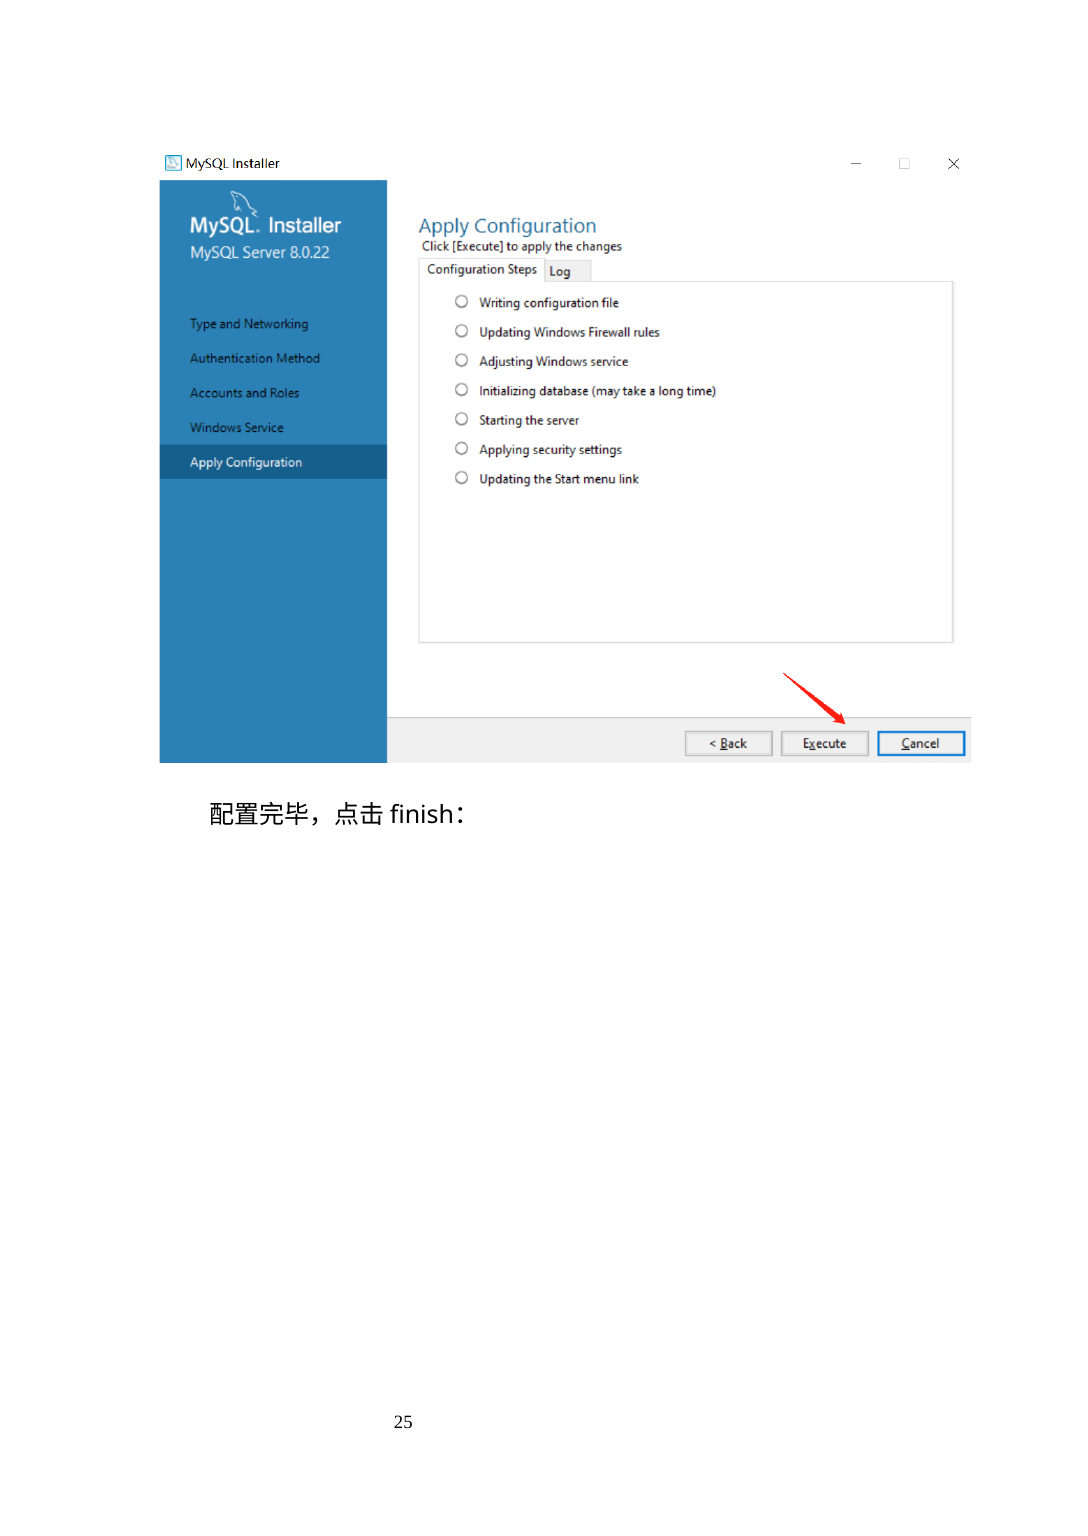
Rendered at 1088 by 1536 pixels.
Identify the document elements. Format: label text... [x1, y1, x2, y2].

text 配置完毕，点击finish： [159, 780, 928, 845]
picture [159, 150, 972, 763]
